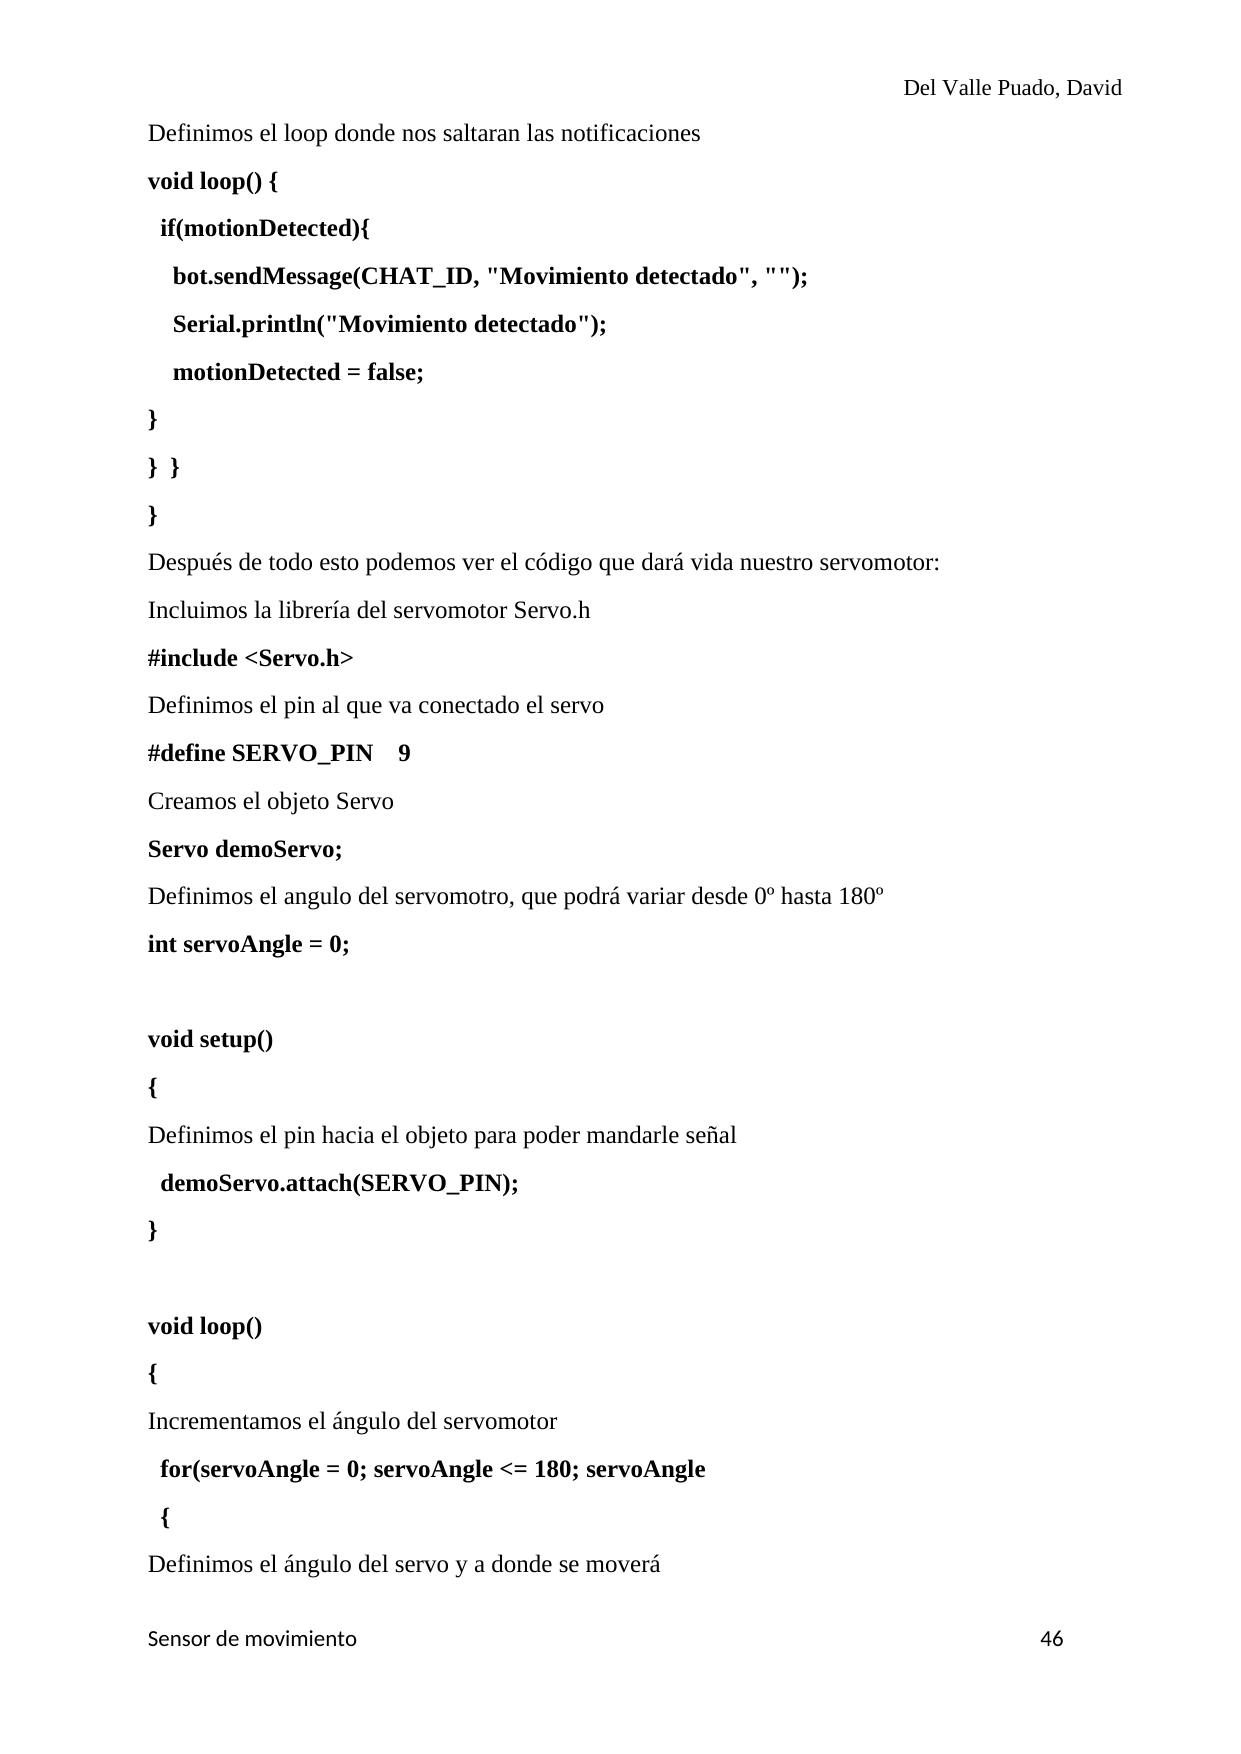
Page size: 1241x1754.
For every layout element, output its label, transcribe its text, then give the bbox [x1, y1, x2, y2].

text void loop() { [148, 166, 1122, 194]
text { [148, 1358, 1122, 1387]
text } } [148, 452, 1122, 481]
text } [148, 404, 1122, 433]
text int servoAngle = 0; [148, 929, 1122, 958]
text Después de todo esto podemos ver el código que dará vida nuestro servomotor: [148, 547, 1122, 576]
text Incluimos la librería del servomotor Servo.h [148, 595, 1122, 624]
text Definimos el pin al que va conectado el servo [148, 691, 1122, 719]
text motionDetected = false; [148, 357, 1122, 385]
text Serial.println("Movimiento detectado"); [148, 309, 1122, 338]
text Servo demoServo; [148, 834, 1122, 862]
text Creamos el objeto Servo [148, 786, 1122, 815]
text } [148, 500, 1122, 528]
text Definimos el ángulo del servo y a donde se moverá [148, 1549, 1122, 1578]
text if(motionDetected){ [148, 213, 1122, 242]
text { [148, 1072, 1122, 1101]
text Definimos el pin hacia el objeto para poder mandarle señal [148, 1120, 1122, 1149]
text { [148, 1502, 1122, 1530]
text for(servoAngle = 0; servoAngle <= 180; servoAngle [148, 1454, 1122, 1483]
text #include <Servo.h> [148, 643, 1122, 672]
text bot.sendMessage(CHAT_ID, "Movimiento detectado", ""); [148, 261, 1122, 290]
text #define SERVO_PIN 9 [148, 738, 1122, 767]
text Definimos el angulo del servomotro, que podrá variar desde 0º hasta 180º [148, 881, 1122, 910]
text void loop() [148, 1311, 1122, 1339]
text } [148, 1215, 1122, 1244]
text demoServo.attach(SERVO_PIN); [148, 1168, 1122, 1196]
text Incrementamos el ángulo del servomotor [148, 1406, 1122, 1435]
text Definimos el loop donde nos saltaran las notificaciones [148, 118, 1122, 147]
text void setup() [148, 1024, 1122, 1053]
